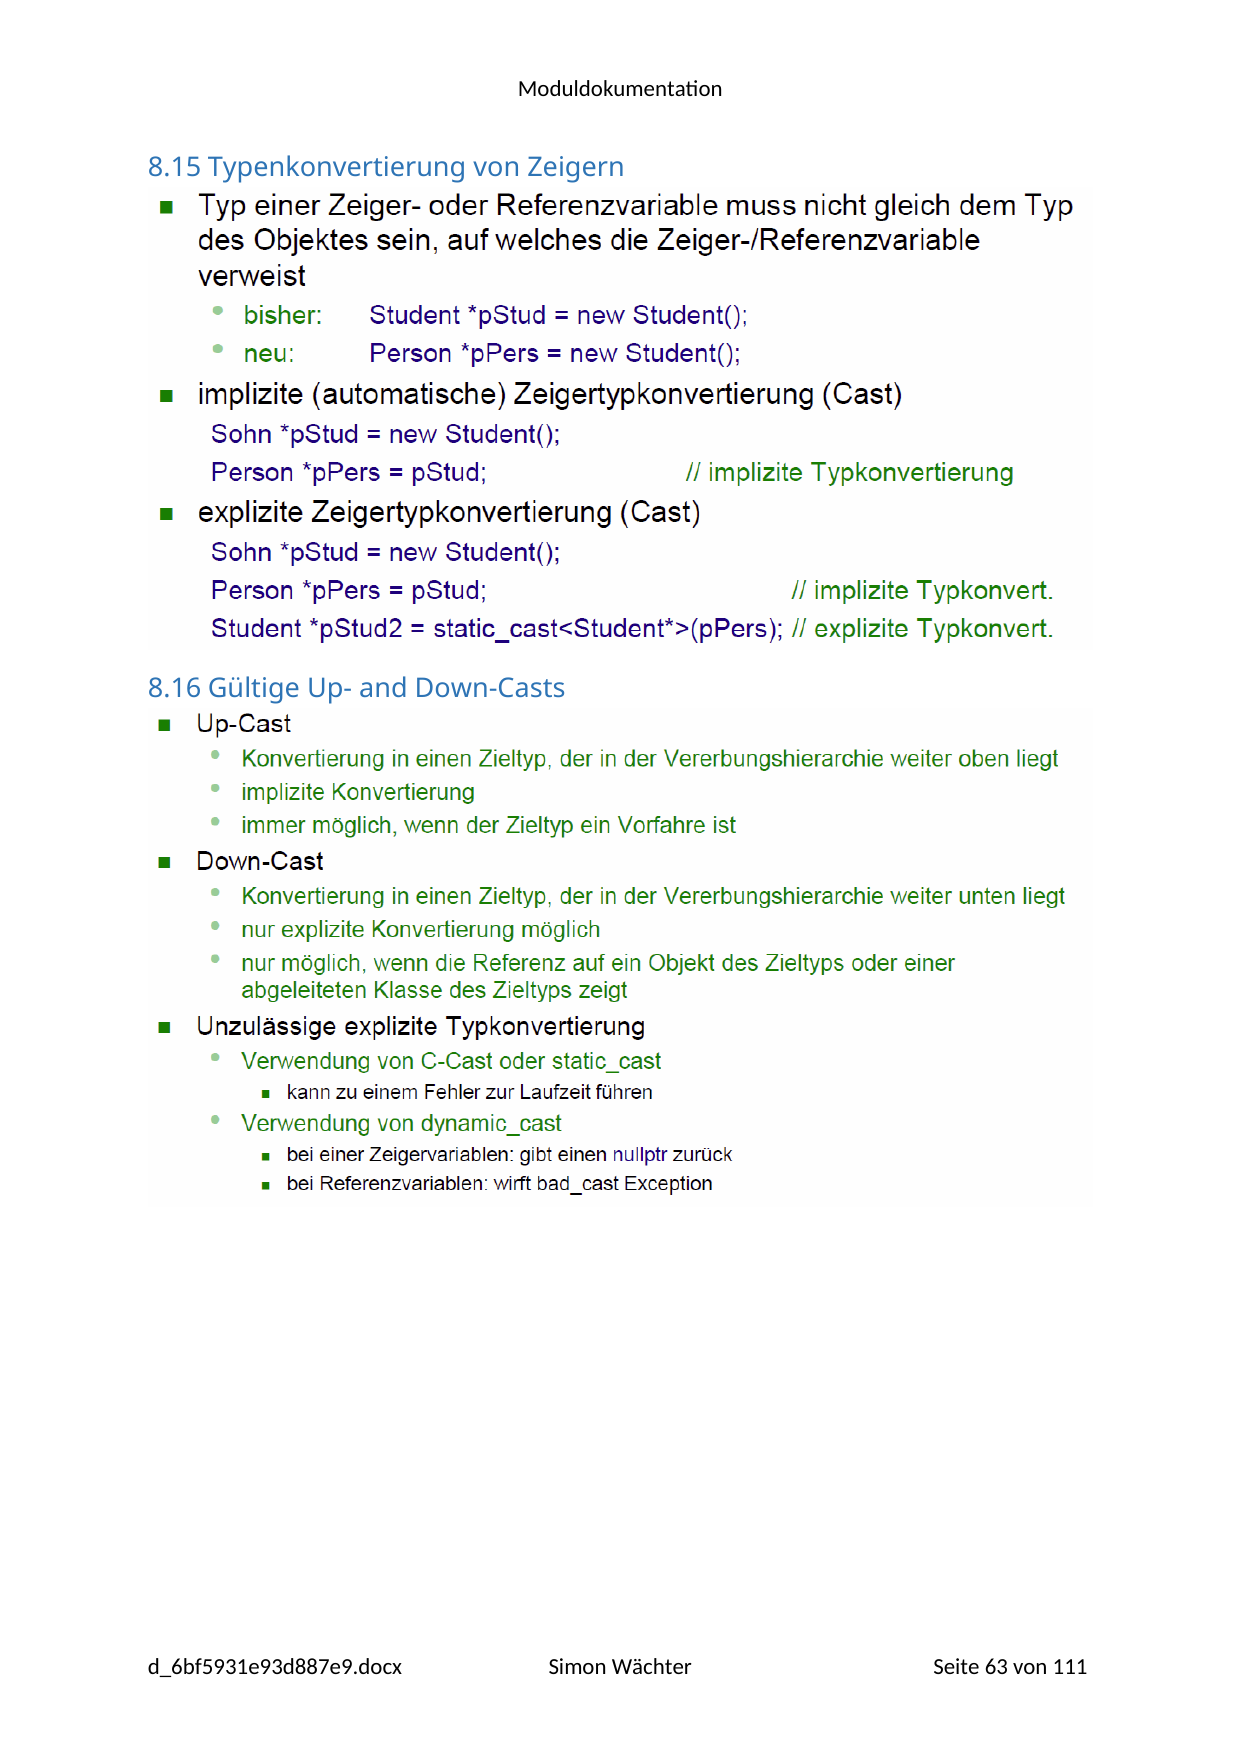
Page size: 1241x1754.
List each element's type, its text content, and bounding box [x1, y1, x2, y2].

picture [147, 187, 1093, 650]
subtitle Typenkonvertierung von Zeigern [148, 148, 1093, 184]
picture [147, 708, 1093, 1207]
subtitle Gültige Up- and Down-Casts [148, 668, 1093, 705]
